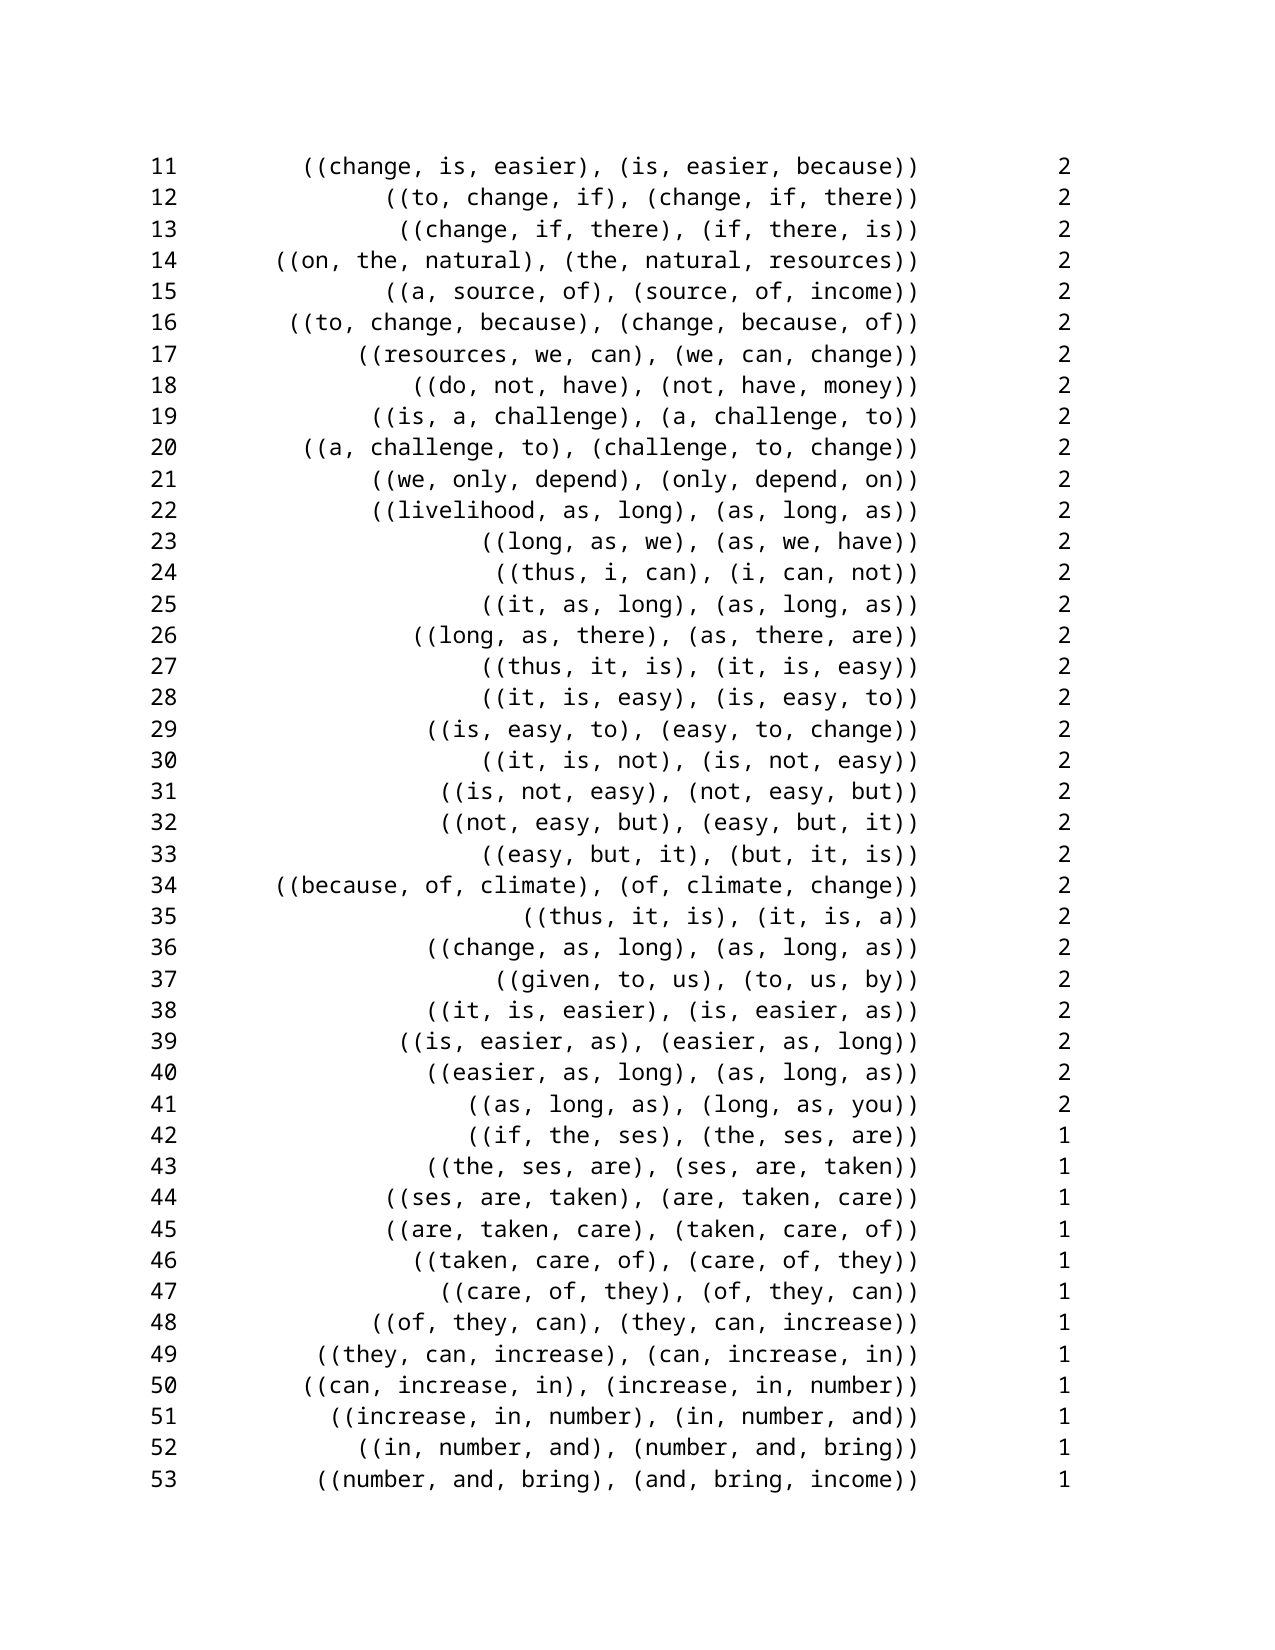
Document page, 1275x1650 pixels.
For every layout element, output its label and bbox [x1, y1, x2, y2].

text [150, 150, 1125, 1494]
